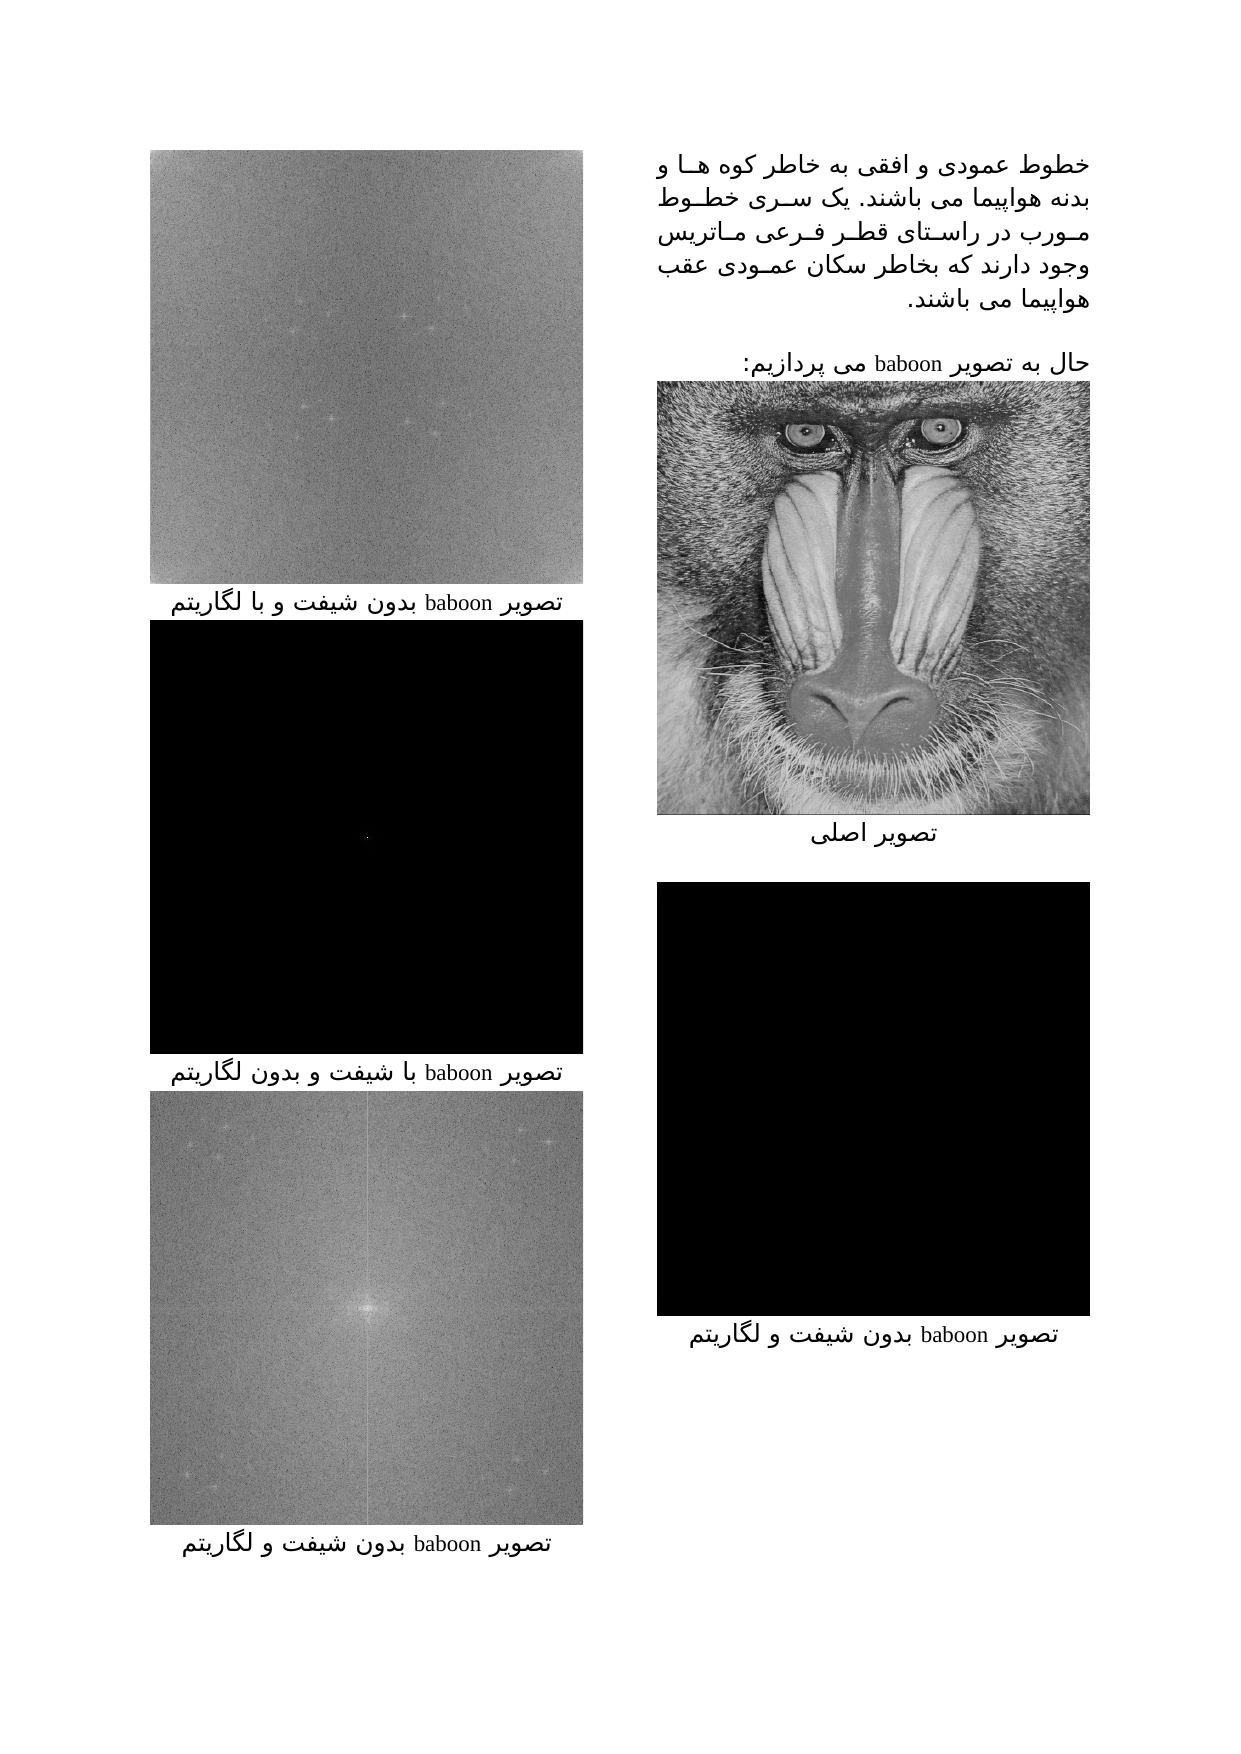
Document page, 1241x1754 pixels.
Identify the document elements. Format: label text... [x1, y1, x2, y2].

text حال به تصویر baboon می پردازیم: [657, 348, 1090, 377]
picture [150, 150, 584, 584]
text تصویر baboon بدون شیفت و لگاریتم [657, 1319, 1090, 1348]
picture [150, 1091, 584, 1525]
picture [657, 381, 1090, 815]
picture [657, 882, 1090, 1316]
text تصویر baboon بدون شیفت و لگاریتم [150, 1528, 583, 1557]
text تصویر baboon بدون شیفت و با لگاریتم [150, 587, 583, 616]
text تصویر اصلی [657, 818, 1090, 848]
text تصویر baboon با شیفت و بدون لگاریتم [150, 1057, 583, 1087]
text خطوط عمودی و افقی به خاطر کوه ها و بدنه هواپیما می باشند. یک سری خطوط مورب در راستای قطر فرعی ماتریس وجود دارند که بخاطر سکان عمودی عقب هواپیما می باشند. [657, 150, 1090, 313]
picture [150, 620, 584, 1054]
